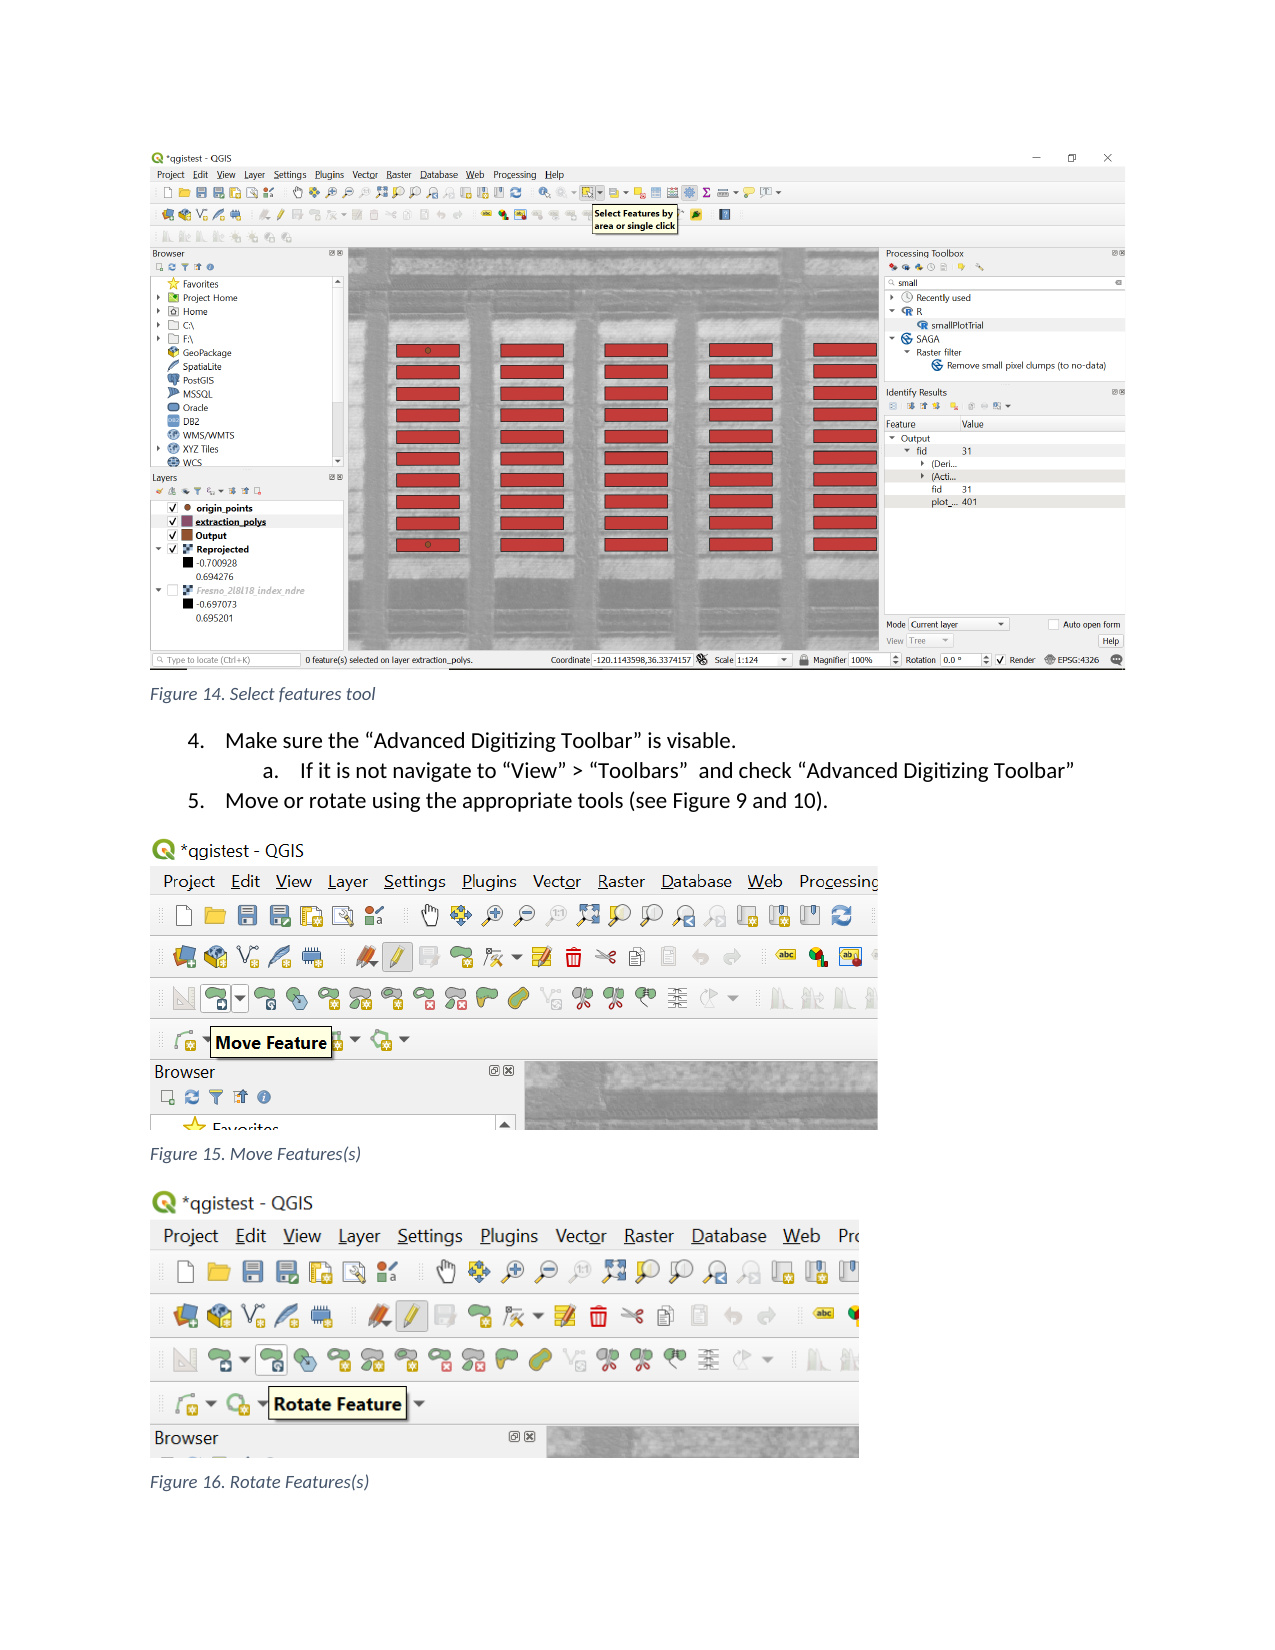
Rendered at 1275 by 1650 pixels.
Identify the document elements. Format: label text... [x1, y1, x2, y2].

list Make sure the “Advanced Digitizing Toolbar” is visable. [187, 726, 1125, 754]
picture [150, 1185, 859, 1458]
picture [150, 150, 1125, 670]
text Figure 14. Select features tool [150, 682, 1125, 705]
text Figure 16. Rotate Features(s) [150, 1470, 1125, 1493]
picture [150, 833, 878, 1130]
list If it is not navigate to “View” > “Toolbars” and check “Advanced Digitizing Toolbar” [262, 756, 1125, 784]
text Figure 15. Move Features(s) [150, 1142, 1125, 1164]
list Move or rotate using the appropriate tools (see Figure 9 and 10). [187, 786, 1125, 814]
